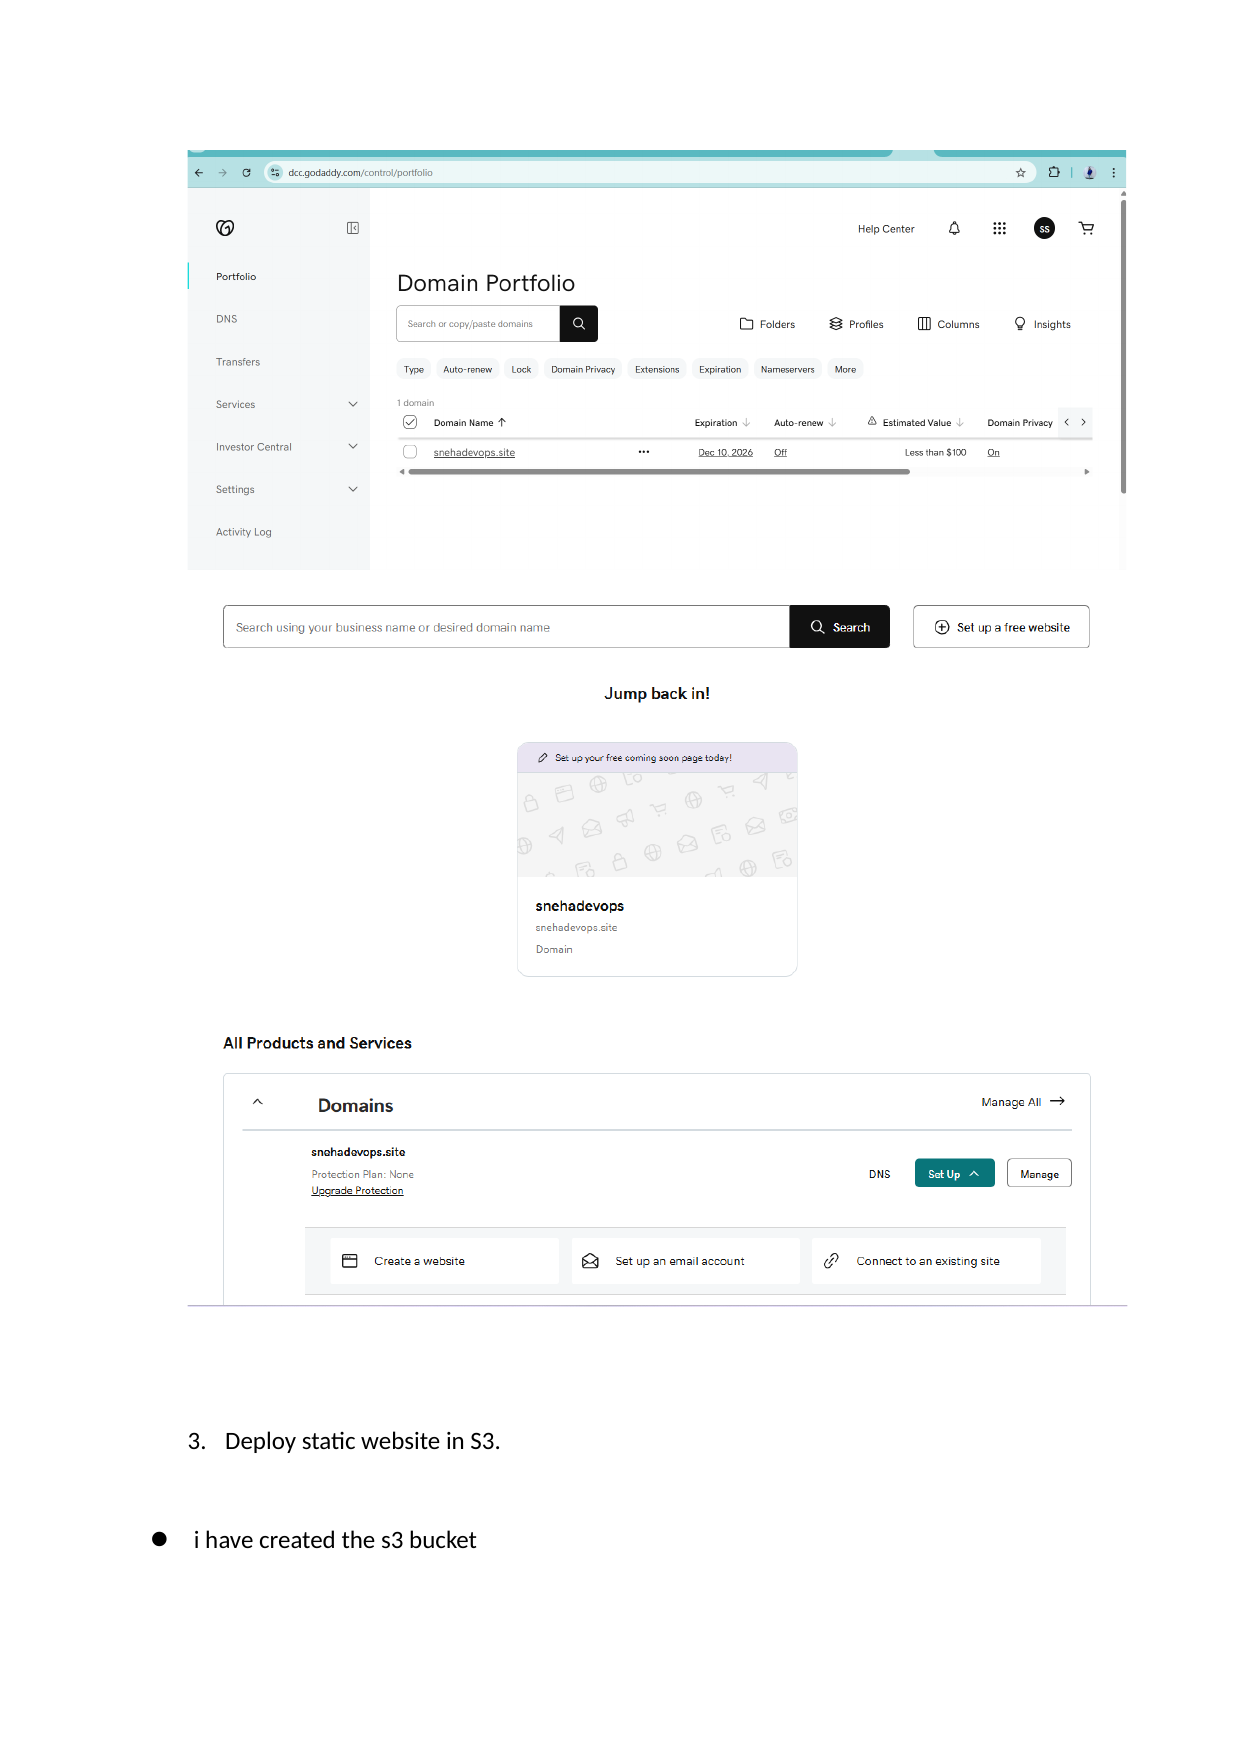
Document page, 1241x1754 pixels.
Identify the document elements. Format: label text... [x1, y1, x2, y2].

list i have created the s3 bucket [150, 1524, 1090, 1555]
picture [187, 150, 1127, 570]
list Deploy static website in S3. [187, 1425, 1090, 1456]
picture [187, 571, 1128, 1307]
